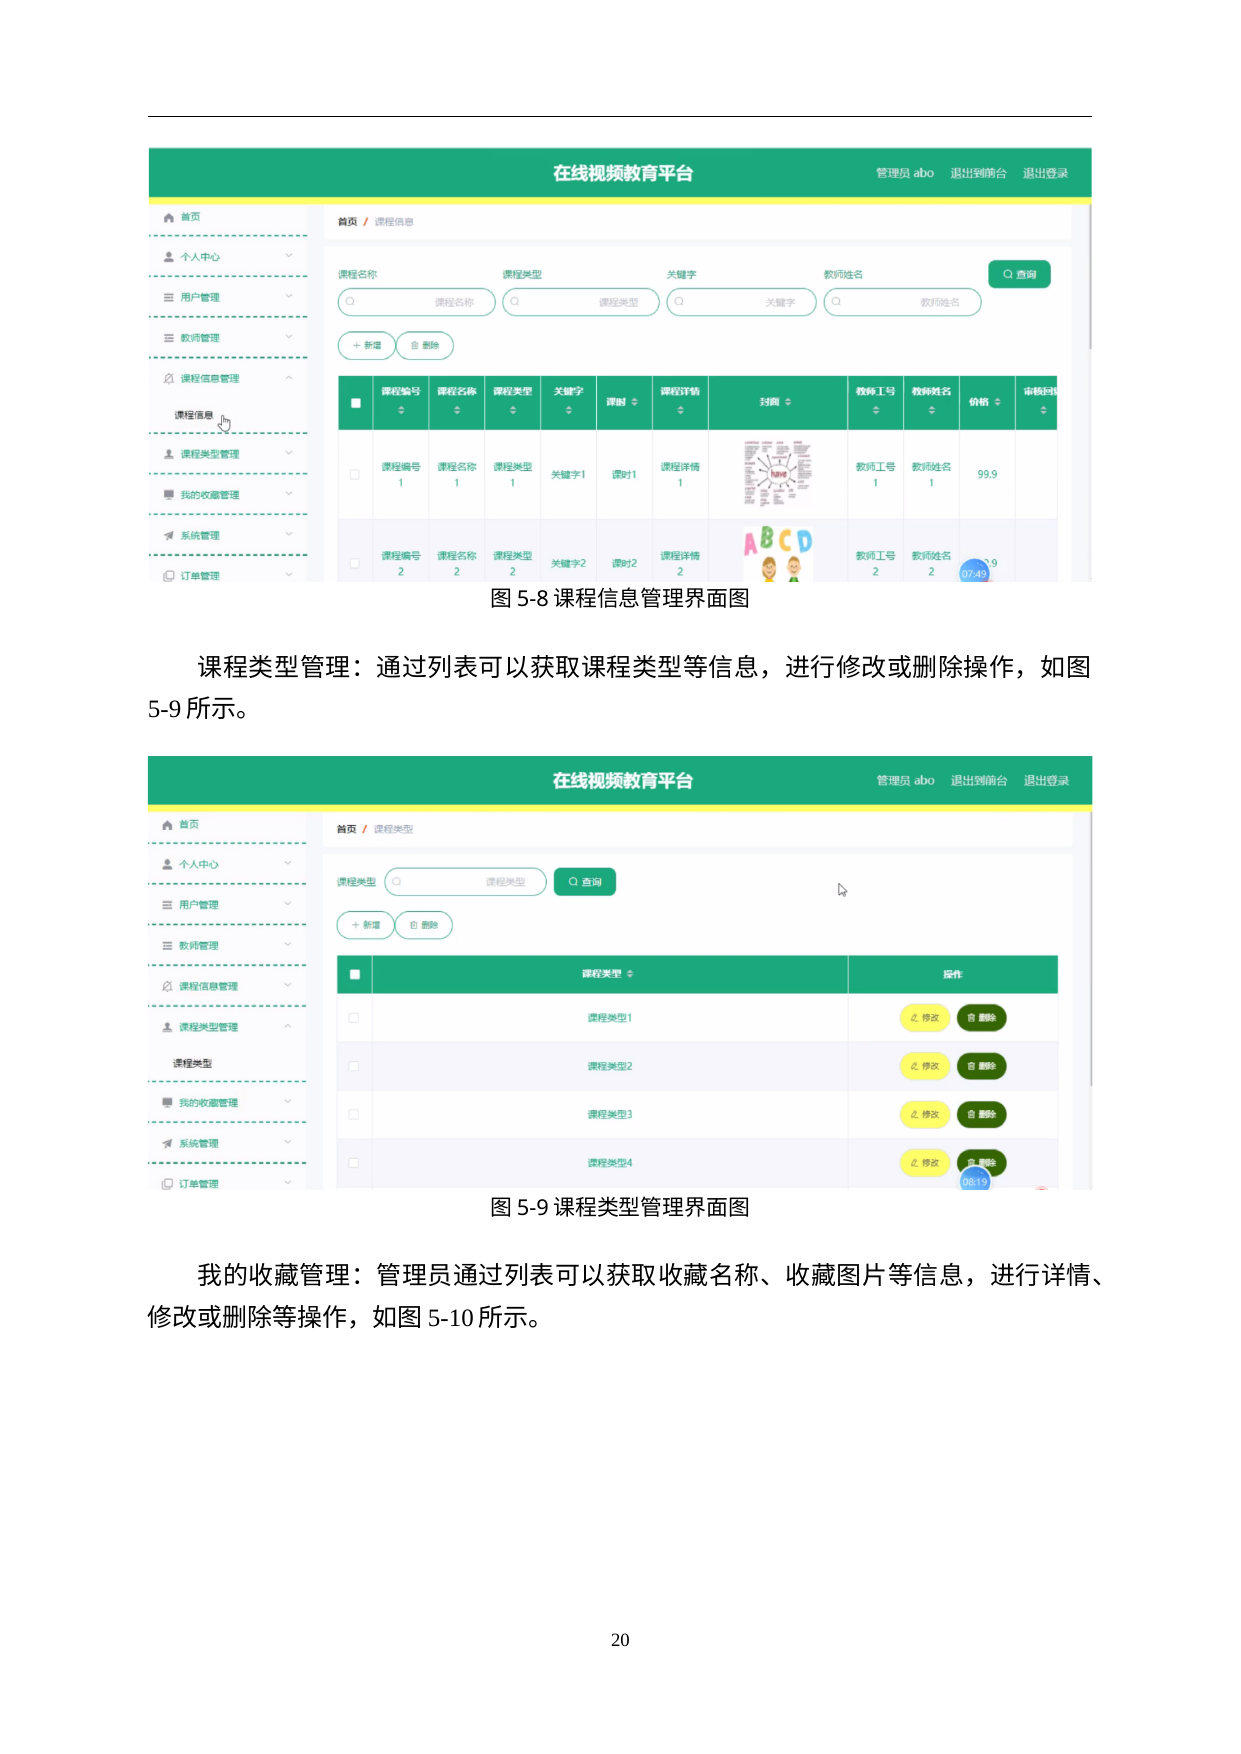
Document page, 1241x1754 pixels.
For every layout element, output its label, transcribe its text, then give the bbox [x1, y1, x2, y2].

picture [147, 756, 1093, 1190]
text 课程类型管理：通过列表可以获取课程类型等信息，进行修改或删除操作，如图5-9所示。 [148, 643, 1092, 726]
text 我的收藏管理：管理员通过列表可以获取收藏名称、收藏图片等信息，进行详情、修改或删除等操作，如图5-10所示。 [148, 1251, 1092, 1334]
text 图5-8课程信息管理界面图 [148, 582, 1092, 613]
picture [148, 147, 1092, 582]
text 图5-9课程类型管理界面图 [148, 1190, 1092, 1221]
